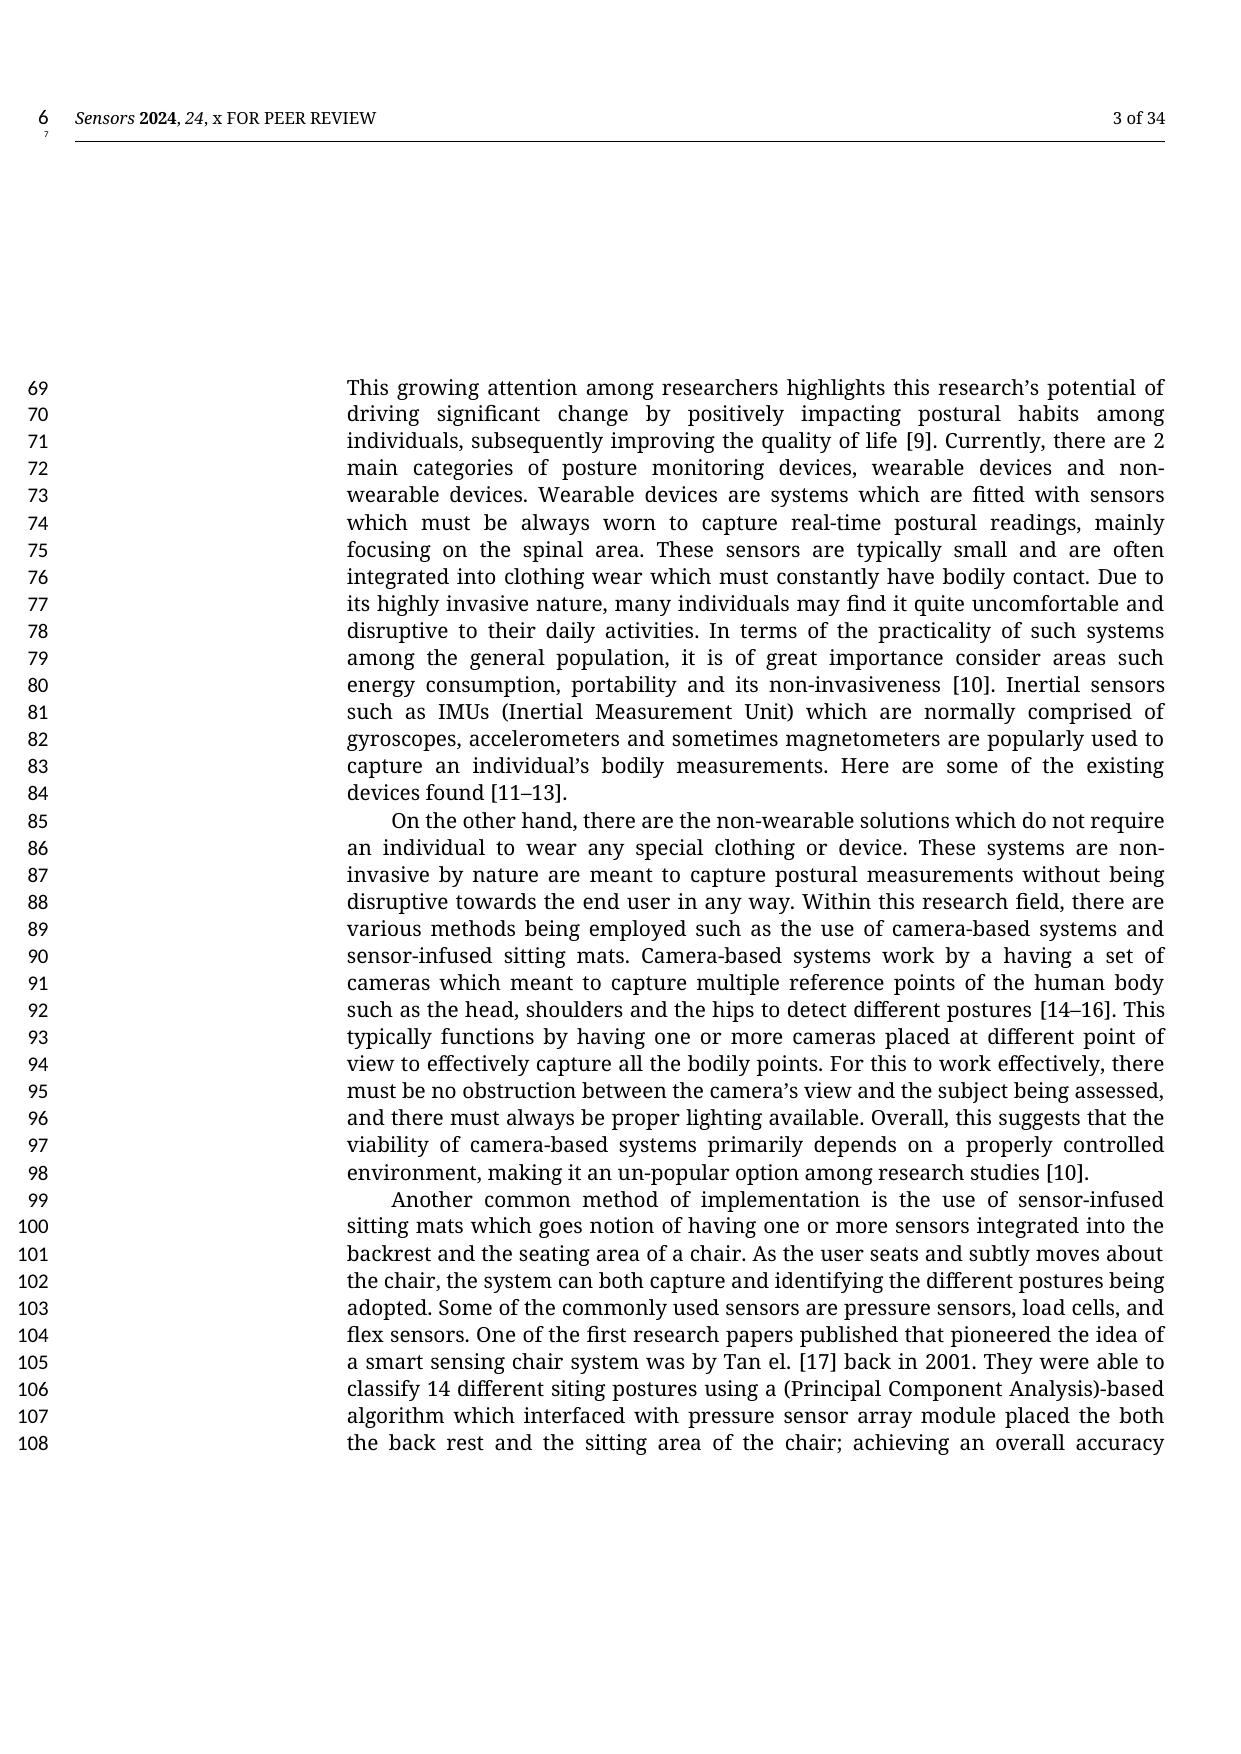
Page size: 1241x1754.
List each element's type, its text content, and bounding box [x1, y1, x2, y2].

text On the other hand, there are the non-wearable solutions which do not require an individual to wear any special clothing or device. These systems are non-invasive by nature are meant to capture postural measurements without being disruptive towards the end user in any way. Within this research field, there are various methods being employed such as the use of camera-based systems and sensor-infused sitting mats. Camera-based systems work by a having a set of cameras which meant to capture multiple reference points of the human body such as the head, shoulders and the hips to detect different postures [14–16]. This typically functions by having one or more cameras placed at different point of view to effectively capture all the bodily points. For this to work effectively, there must be no obstruction between the camera’s view and the subject being assessed, and there must always be proper lighting available. Overall, this suggests that the viability of camera-based systems primarily depends on a properly controlled environment, making it an un-popular option among research studies [10]. [347, 807, 1165, 1186]
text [347, 1186, 1165, 1457]
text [347, 374, 1165, 807]
